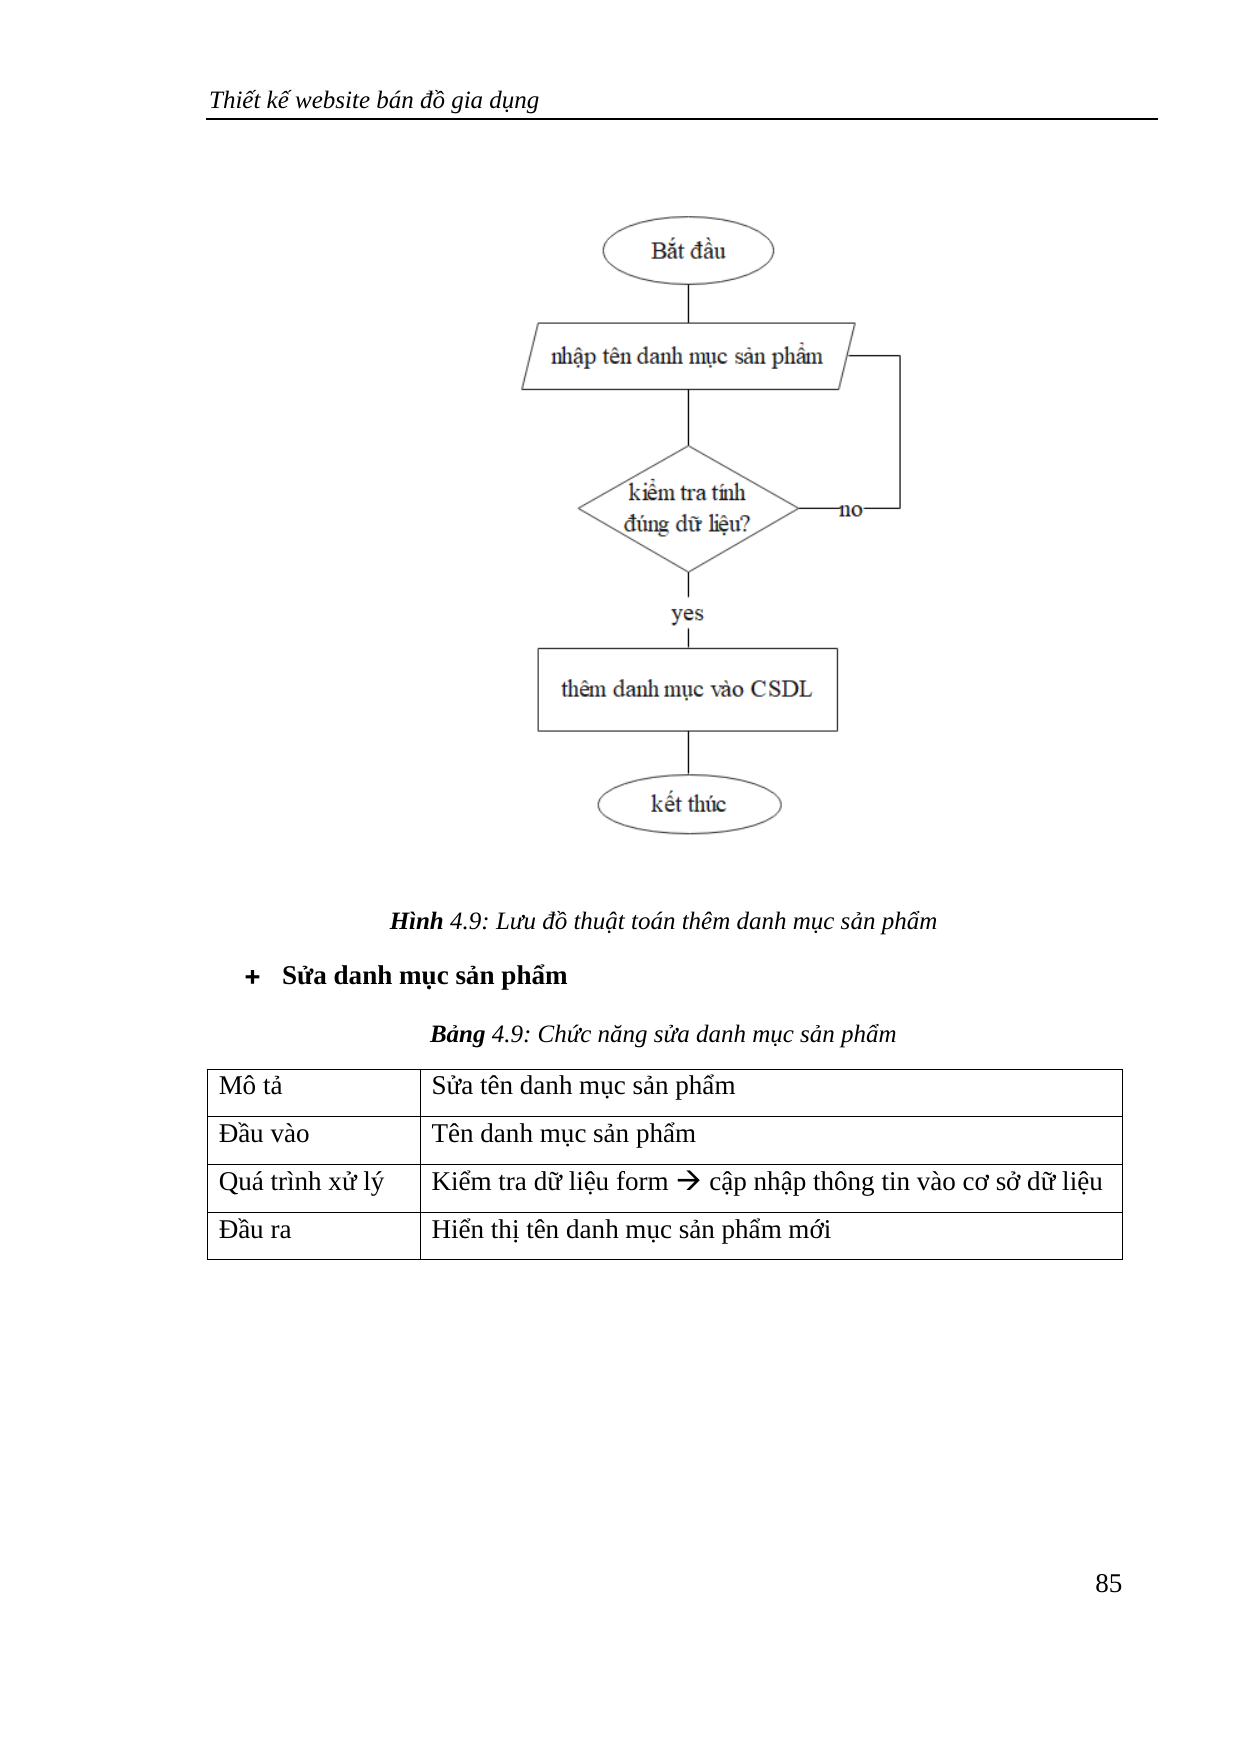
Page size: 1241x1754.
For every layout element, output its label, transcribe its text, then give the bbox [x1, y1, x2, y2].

table_cell Tên danh mục sản phẩm [421, 1117, 1122, 1164]
table_header Sửa tên danh mục sản phẩm [421, 1070, 1122, 1116]
table_cell Đầu ra [208, 1213, 420, 1259]
table_cell Đầu vào [208, 1117, 420, 1164]
table_cell Hiển thị tên danh mục sản phẩm mới [421, 1213, 1122, 1259]
text Bảng 4.9: Chức năng sửa danh mục sản phẩm [207, 1019, 1122, 1048]
table_header Mô tả [208, 1070, 420, 1116]
table_cell Quá trình xử lý [208, 1165, 420, 1212]
table_cell Kiểm tra dữ liệu form cập nhập thông tin vào cơ sở dữ liệu [421, 1165, 1122, 1212]
text Hình 4.9: Lưu đồ thuật toán thêm danh mục sản phẩm [207, 906, 1122, 934]
picture [281, 200, 1155, 902]
list Sửa danh mục sản phẩm [244, 959, 1122, 991]
